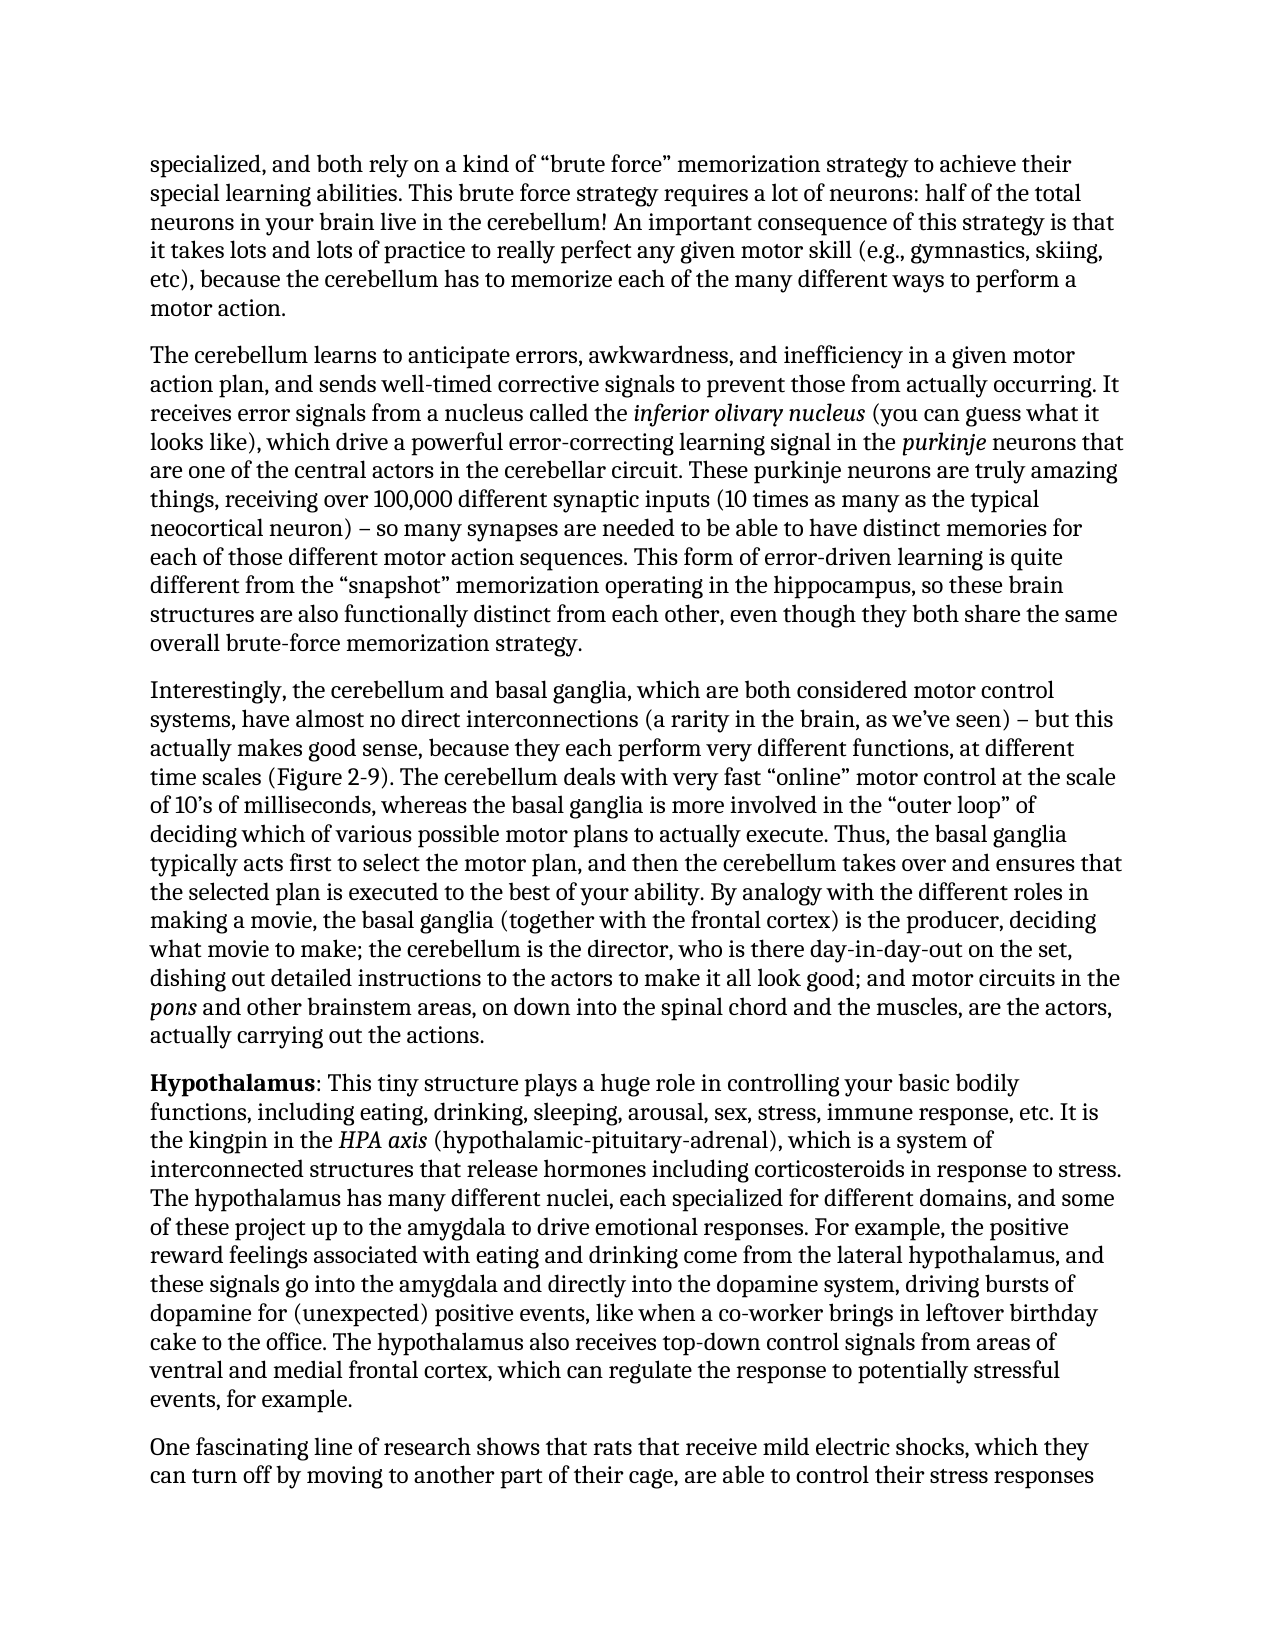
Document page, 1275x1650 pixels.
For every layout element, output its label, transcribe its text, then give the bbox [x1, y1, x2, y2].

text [150, 1432, 1125, 1490]
text The cerebellum learns to anticipate errors, awkwardness, and inefficiency in a given motor action plan, and sends well-timed corrective signals to prevent those from actually occurring. It receives error signals from a nucleus called the inferior olivary nucleus (you can guess what it looks like), which drive a powerful error-correcting learning signal in the purkinje neurons that are one of the central actors in the cerebellar circuit. These purkinje neurons are truly amazing things, receiving over 100,000 different synaptic inputs (10 times as many as the typical neocortical neuron) – so many synapses are needed to be able to have distinct memories for each of those different motor action sequences. This form of error-driven learning is quite different from the “snapshot” memorization operating in the hippocampus, so these brain structures are also functionally distinct from each other, even though they both share the same overall brute-force memorization strategy. [150, 341, 1125, 657]
text Hypothalamus: This tiny structure plays a huge role in controlling your basic bodily functions, including eating, drinking, sleeping, arousal, sex, stress, immune response, etc. It is the kingpin in the HPA axis (hypothalamic-pituitary-adrenal), which is a system of interconnected structures that release hormones including corticosteroids in response to stress. The hypothalamus has many different nuclei, each specialized for different domains, and some of these project up to the amygdala to drive emotional responses. For example, the positive reward feelings associated with eating and drinking come from the lateral hypothalamus, and these signals go into the amygdala and directly into the dopamine system, driving bursts of dopamine for (unexpected) positive events, like when a co-worker brings in leftover birthday cake to the office. The hypothalamus also receives top-down control signals from areas of ventral and medial frontal cortex, which can regulate the response to potentially stressful events, for example. [150, 1069, 1125, 1414]
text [150, 150, 1125, 322]
text Interestingly, the cerebellum and basal ganglia, which are both considered motor control systems, have almost no direct interconnections (a rarity in the brain, as we’ve seen) – but this actually makes good sense, because they each perform very different functions, at different time scales (Figure 2-9). The cerebellum deals with very fast “online” motor control at the scale of 10’s of milliseconds, whereas the basal ganglia is more involved in the “outer loop” of deciding which of various possible motor plans to actually execute. Thus, the basal ganglia typically acts first to select the motor plan, and then the cerebellum takes over and ensures that the selected plan is executed to the best of your ability. By analogy with the different roles in making a movie, the basal ganglia (together with the frontal cortex) is the producer, deciding what movie to make; the cerebellum is the director, who is there day-in-day-out on the set, dishing out detailed instructions to the actors to make it all look good; and motor circuits in the pons and other brainstem areas, on down into the spinal chord and the muscles, are the actors, actually carrying out the actions. [150, 676, 1125, 1050]
